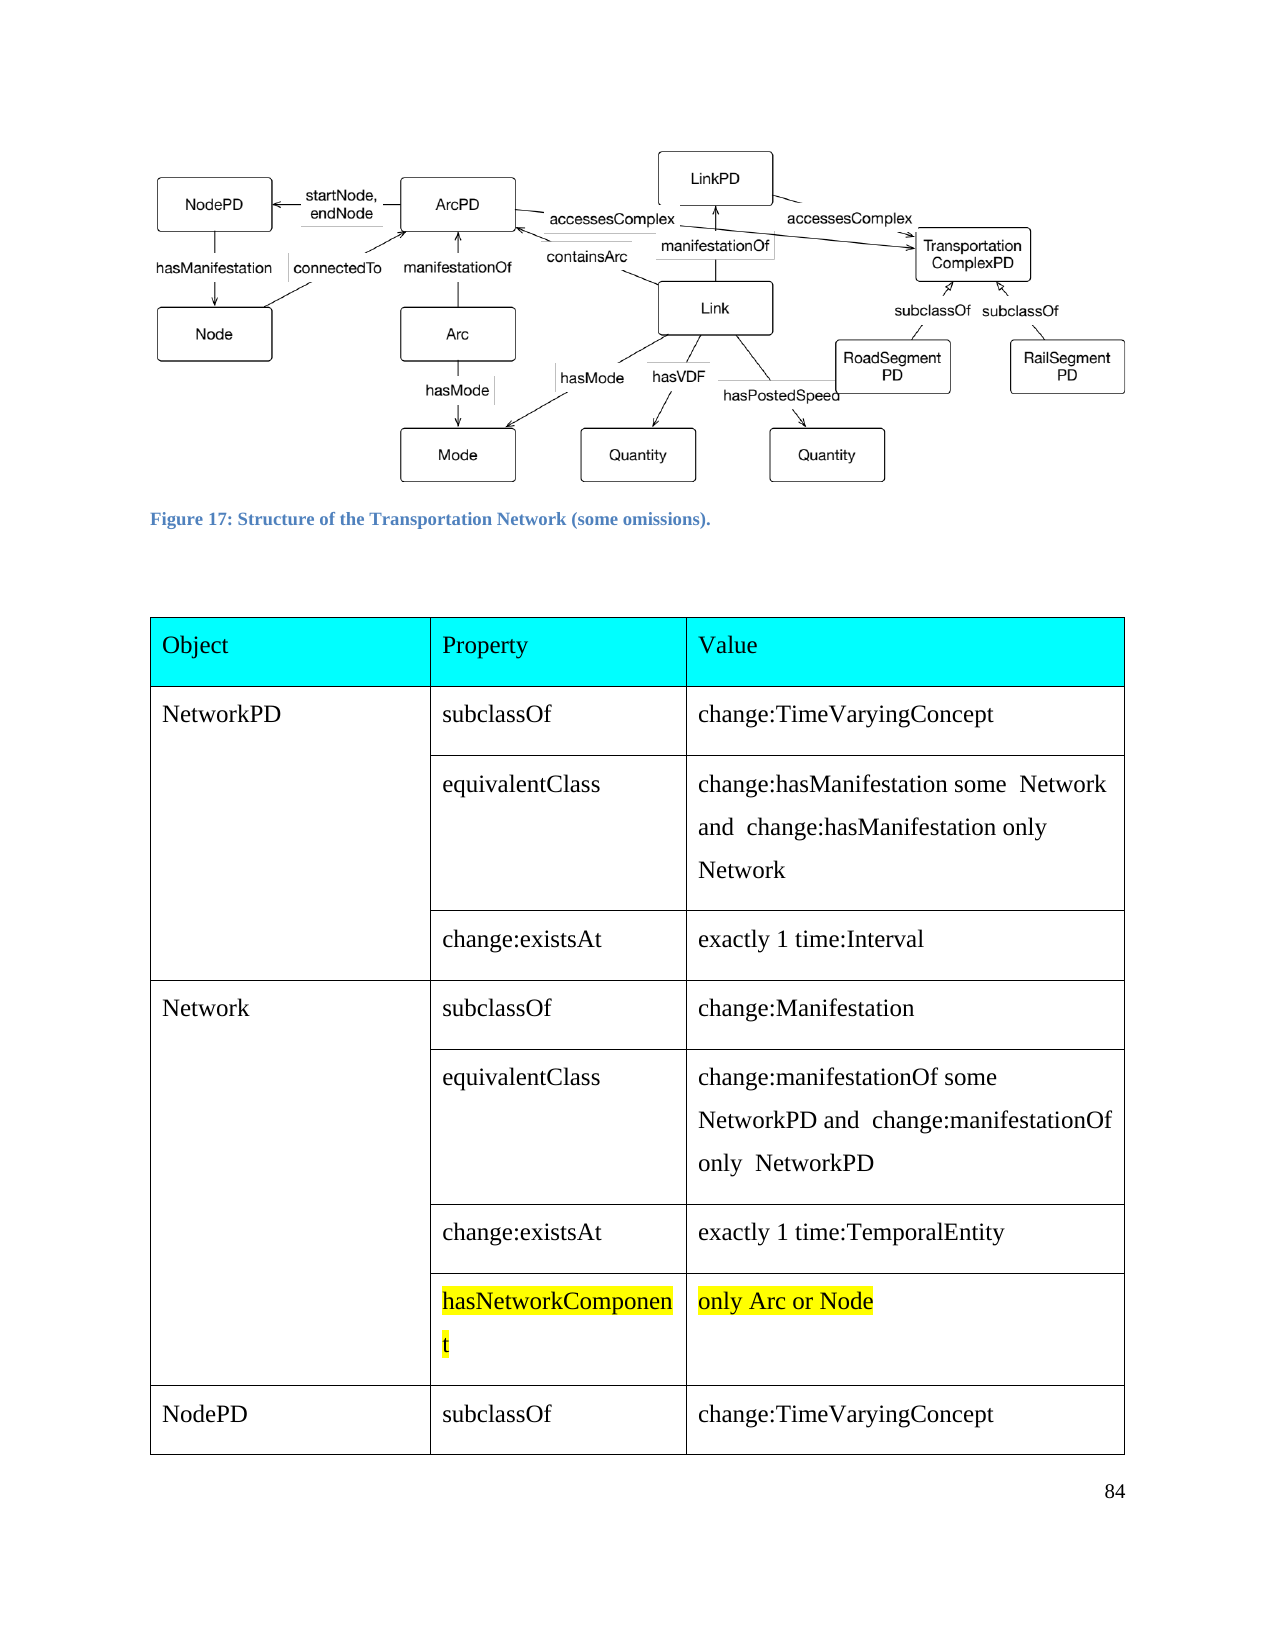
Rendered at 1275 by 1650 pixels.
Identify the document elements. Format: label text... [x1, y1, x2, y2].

text Figure 17: Structure of the Transportation Network (some omissions). [150, 508, 1125, 530]
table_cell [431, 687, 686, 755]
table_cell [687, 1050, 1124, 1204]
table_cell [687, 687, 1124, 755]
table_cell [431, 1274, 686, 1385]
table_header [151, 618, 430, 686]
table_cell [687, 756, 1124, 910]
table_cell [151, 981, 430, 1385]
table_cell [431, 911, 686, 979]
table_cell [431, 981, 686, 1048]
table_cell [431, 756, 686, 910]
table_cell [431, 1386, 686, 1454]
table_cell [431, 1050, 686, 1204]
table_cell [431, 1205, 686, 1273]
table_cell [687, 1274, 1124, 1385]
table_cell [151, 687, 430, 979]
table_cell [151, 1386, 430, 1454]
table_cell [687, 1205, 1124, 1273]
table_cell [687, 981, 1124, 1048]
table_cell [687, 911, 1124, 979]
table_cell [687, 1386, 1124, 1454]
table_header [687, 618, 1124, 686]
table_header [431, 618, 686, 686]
